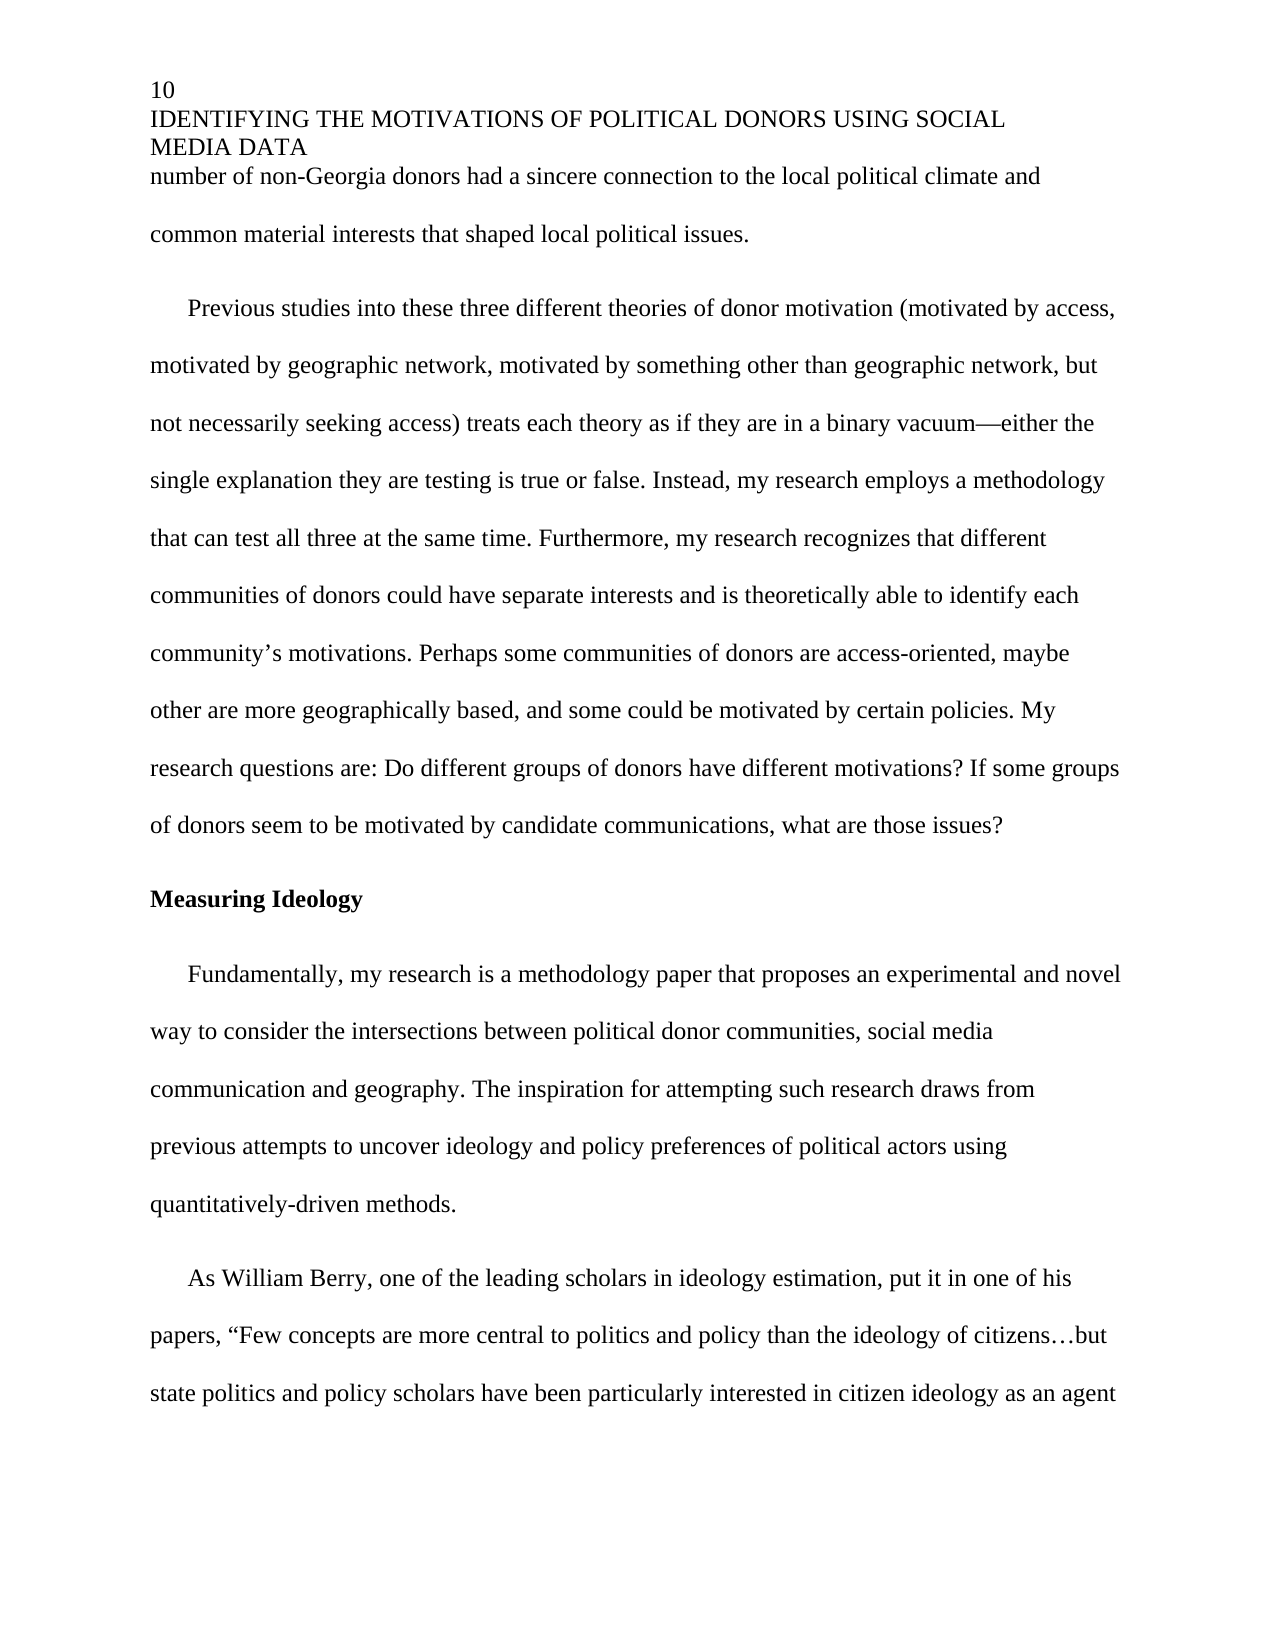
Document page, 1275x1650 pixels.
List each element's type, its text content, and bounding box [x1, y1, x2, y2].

text Fundamentally, my research is a methodology paper that proposes an experimental and novel way to consider the intersections between political donor communities, social media communication and geography. The inspiration for attempting such research draws from previous attempts to uncover ideology and policy preferences of political actors using quantitatively-driven methods. [150, 959, 1125, 1217]
text Previous studies into these three different theories of donor motivation (motivated by access, motivated by geographic network, motivated by something other than geographic network, but not necessarily seeking access) treats each theory as if they are in a binary vacuum—either the single explanation they are testing is true or false. Instead, my research employs a methodology that can test all three at the same time. Furthermore, my research recognizes that different communities of donors could have separate interests and is theoretically able to identify each community’s motivations. Perhaps some communities of donors are access-oriented, maybe other are more geographically based, and some could be motivated by certain policies. My research questions are: Do different groups of donors have different motivations? If some groups of donors seem to be motivated by candidate communications, what are those issues? [150, 293, 1125, 839]
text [150, 161, 1125, 247]
text Measuring Ideology [150, 884, 1125, 913]
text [150, 1263, 1125, 1407]
